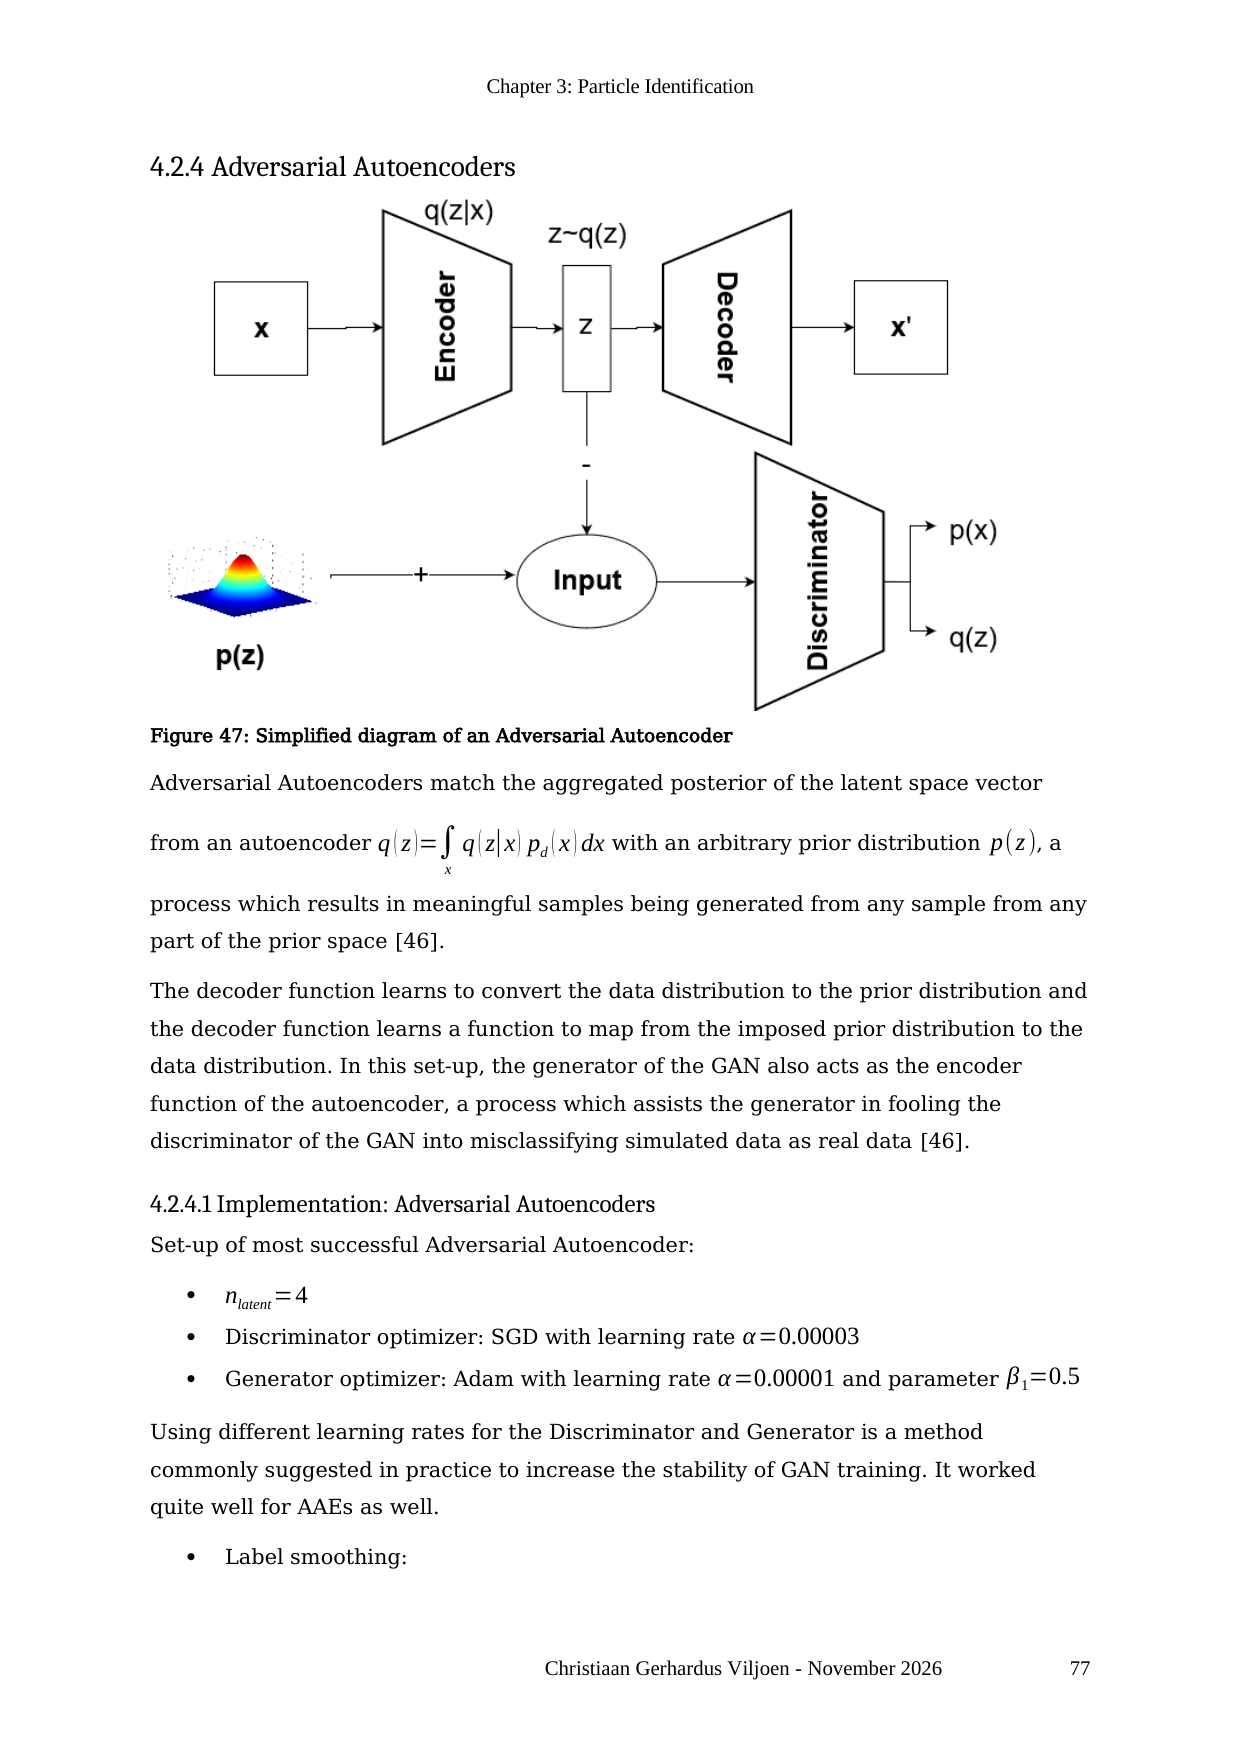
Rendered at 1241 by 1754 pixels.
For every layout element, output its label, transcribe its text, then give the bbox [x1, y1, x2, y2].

list Discriminator optimizer: SGD with learning rate [187, 1322, 1090, 1350]
text Adversarial Autoencoders match the aggregated posterior of the latent space vector from an autoencoder with an arbitrary prior distribution , a process which results in meaningful samples being generated from any sample from any part of the prior space . [150, 769, 1090, 953]
text Set-up of most successful Adversarial Autoencoder: [150, 1232, 1090, 1257]
picture [150, 196, 1018, 711]
text Using different learning rates for the Discriminator and Generator is a method commonly suggested in practice to increase the stability of GAN training. It worked quite well for AAEs as well. [150, 1419, 1090, 1519]
text Figure 47: Simplified diagram of an Adversarial Autoencoder [150, 723, 1090, 746]
text The decoder function learns to convert the data distribution to the prior distribution and the decoder function learns a function to map from the imposed prior distribution to the data distribution. In this set-up, the generator of the GAN also acts as the encoder function of the autoencoder, a process which assists the generator in fooling the discriminator of the GAN into misclassifying simulated data as real data . [150, 978, 1090, 1153]
list Label smoothing: [187, 1544, 1090, 1569]
subtitle Adversarial Autoencoders [150, 150, 1090, 183]
list Generator optimizer: Adam with learning rate and parameter [187, 1362, 1090, 1394]
subtitle Implementation: Adversarial Autoencoders [150, 1190, 1090, 1219]
